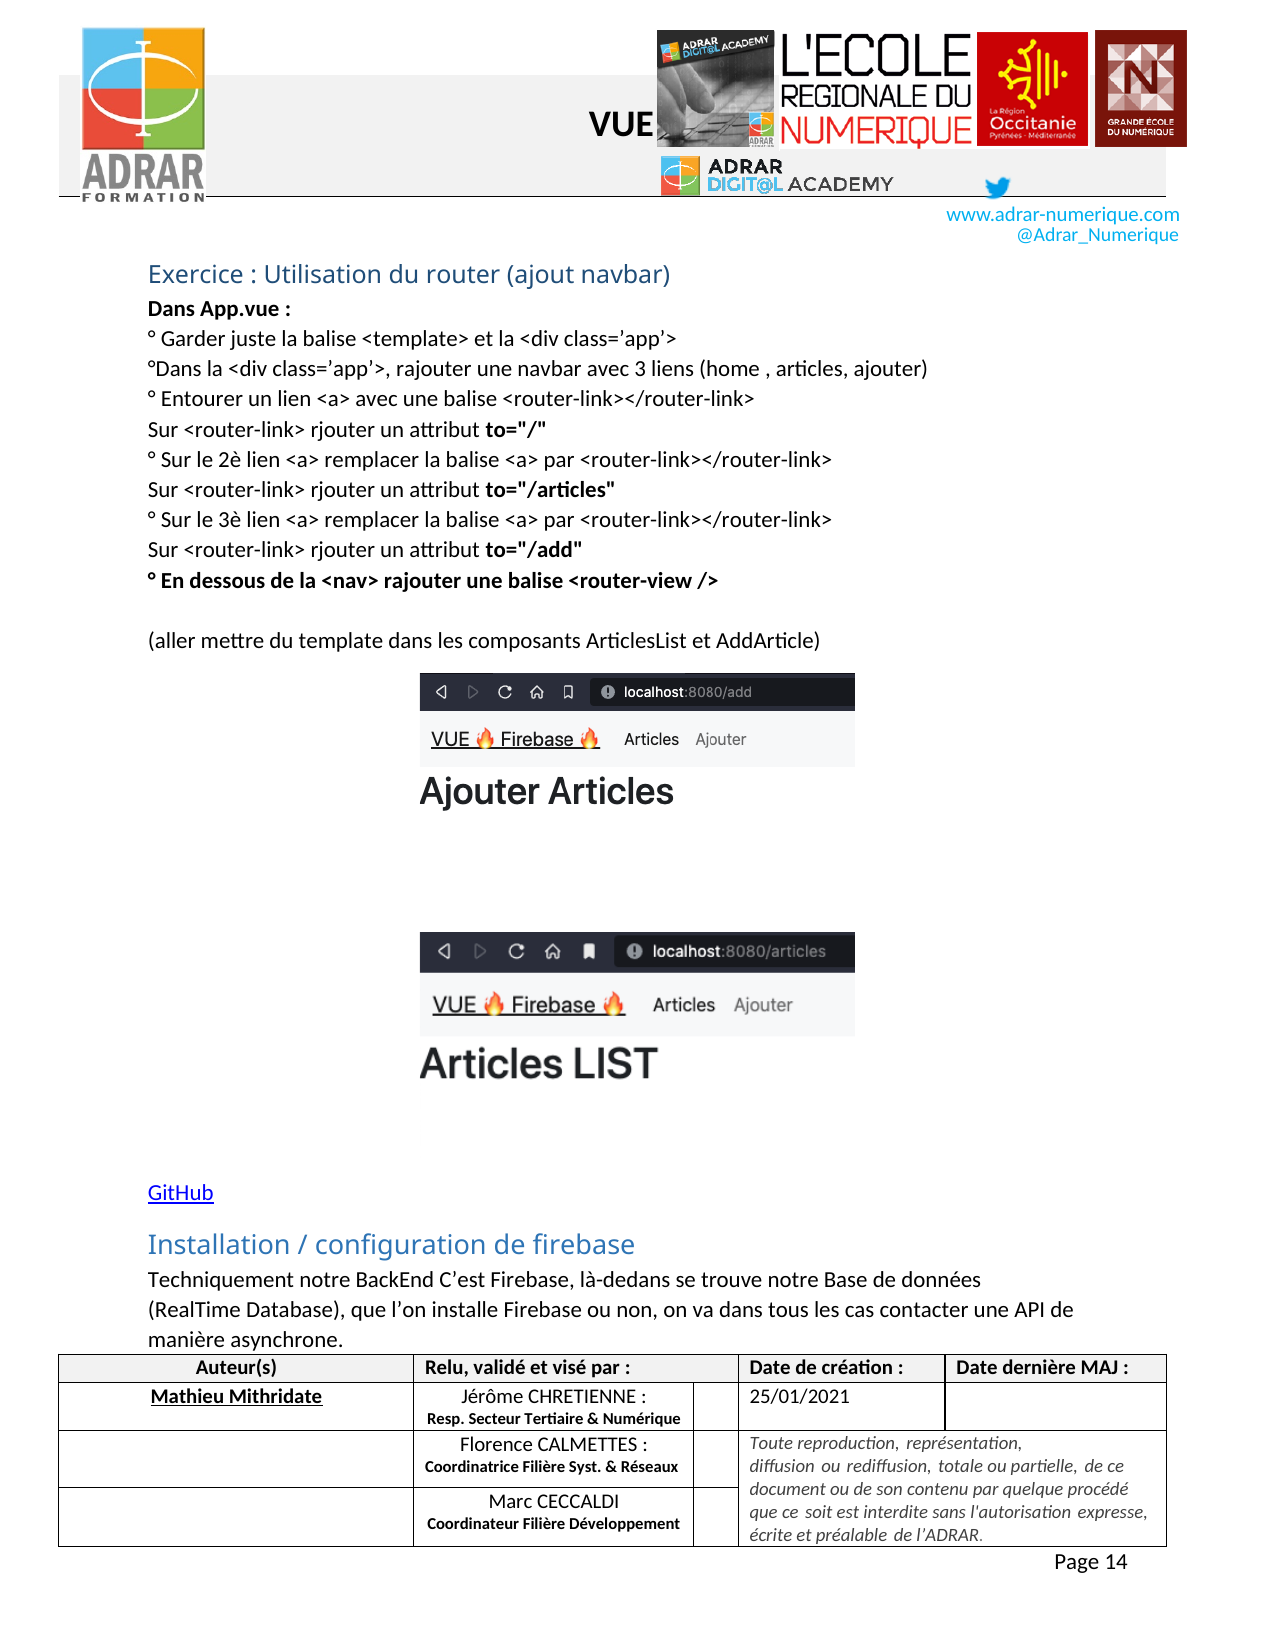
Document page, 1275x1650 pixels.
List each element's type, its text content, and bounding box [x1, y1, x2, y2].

picture [647, 23, 1195, 208]
picture [419, 673, 855, 914]
text Techniquement notre BackEnd C’est Firebase, là-dedans se trouve notre Base de données (RealTime Database), que l’on installe Firebase ou non, on va dans tous les cas contacter une API de manière asynchrone. [148, 1265, 1127, 1353]
subtitle Installation / configuration de firebase [148, 1225, 1127, 1262]
text Dans App.vue : ° Garder juste la balise <template> et la <div class=’app’> °Dans la <div class=’app’>, rajouter une navbar avec 3 liens (home , articles, ajouter) ° Entourer un lien <a> avec une balise <router-link></router-link> Sur <router-link> rjouter un attribut to="/" ° Sur le 2è lien <a> remplacer la balise <a> par <router-link></router-link> Sur <router-link> rjouter un attribut to="/articles" ° Sur le 3è lien <a> remplacer la balise <a> par <router-link></router-link> Sur <router-link> rjouter un attribut to="/add" ° En dessous de la <nav> rajouter une balise <router-view /> (aller mettre du template dans les composants ArticlesList et AddArticle) [148, 294, 1127, 654]
subtitle Exercice : Utilisation du router (ajout navbar) [148, 257, 1127, 291]
picture [419, 932, 855, 1160]
picture [981, 172, 1014, 203]
picture [80, 25, 206, 204]
text GitHub [148, 1178, 1127, 1206]
